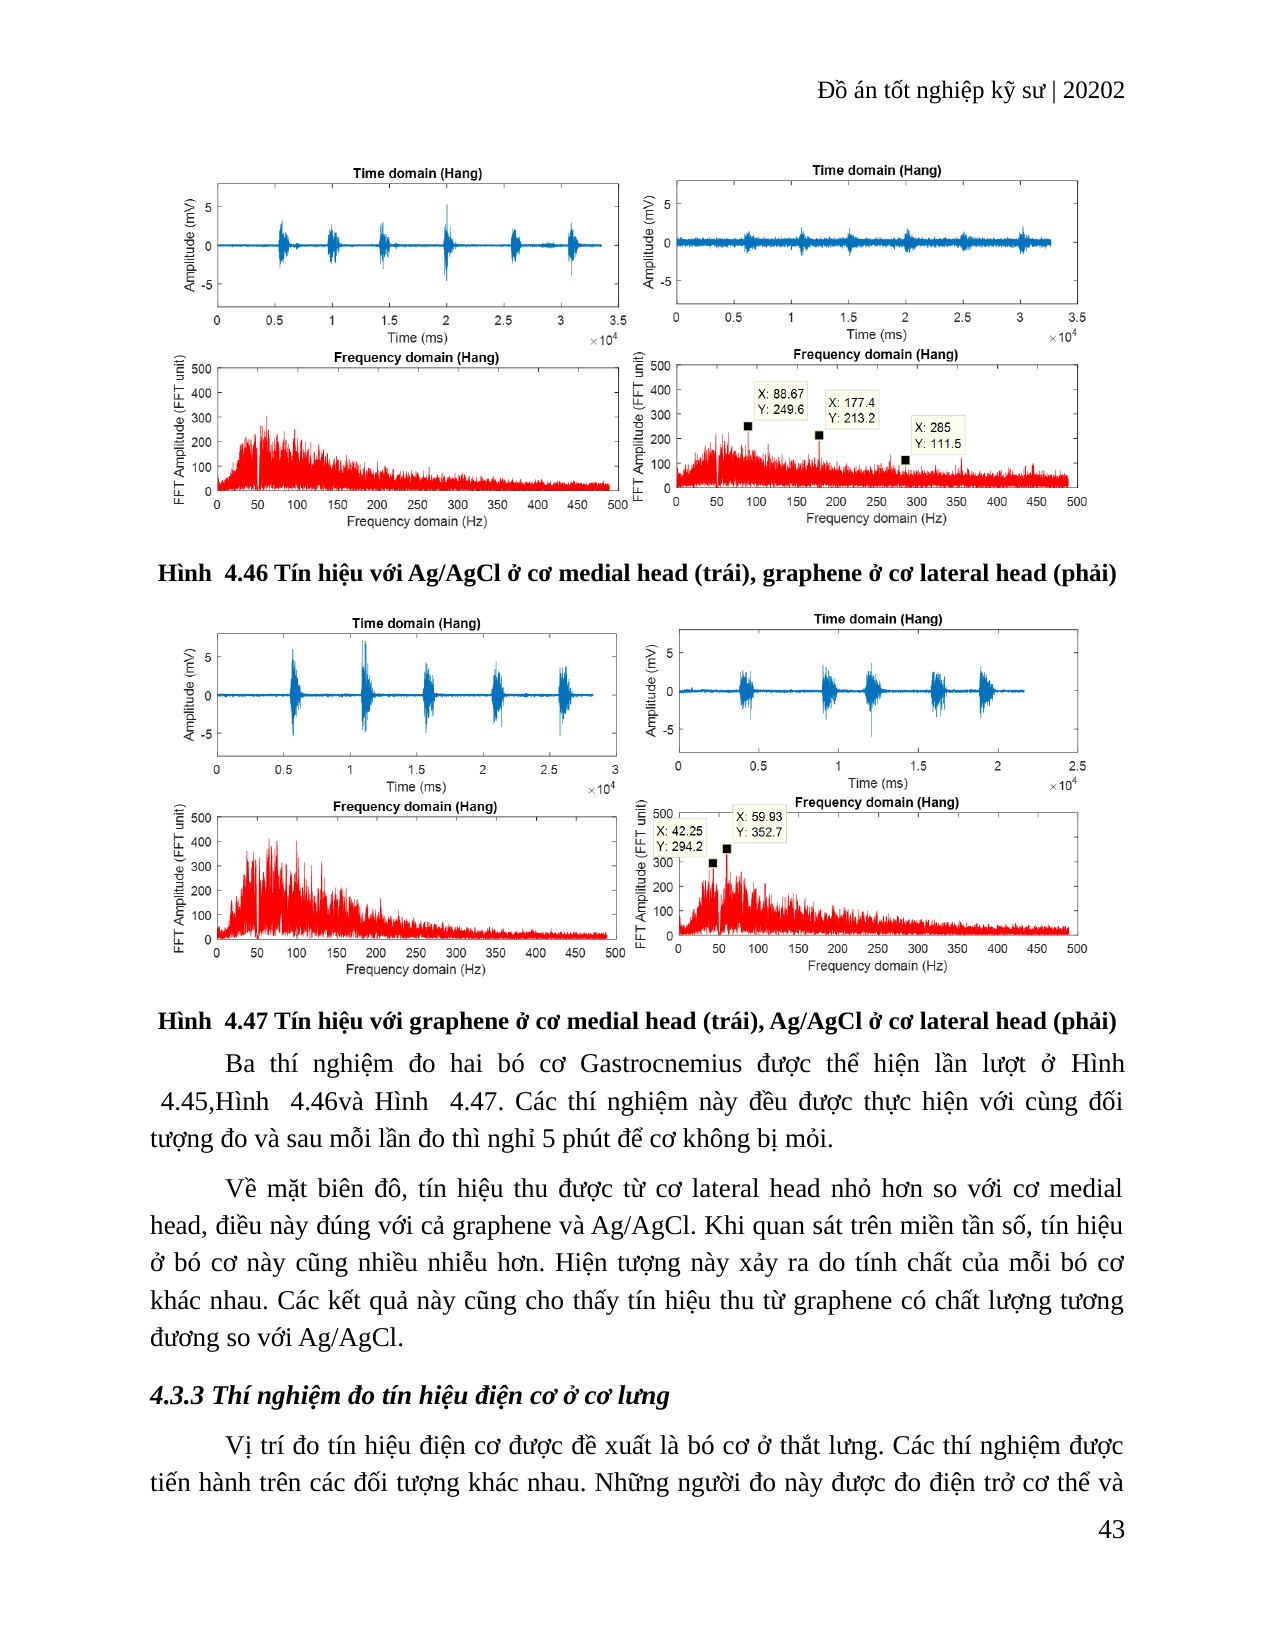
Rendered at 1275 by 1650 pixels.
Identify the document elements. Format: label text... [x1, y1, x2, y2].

subtitle Thí nghiệm đo tín hiệu điện cơ ở cơ lưng [150, 1379, 1125, 1410]
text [150, 1429, 1125, 1497]
picture [150, 599, 1125, 988]
text Về mặt biên đô, tín hiệu thu được từ cơ lateral head nhỏ hơn so với cơ medial head, điều này đúng với cả graphene và Ag/AgCl. Khi quan sát trên miền tần số, tín hiệu ở bó cơ này cũng nhiều nhiễu hơn. Hiện tượng này xảy ra do tính chất của mỗi bó cơ khác nhau. Các kết quả này cũng cho thấy tín hiệu thu từ graphene có chất lượng tương đương so với Ag/AgCl. [150, 1172, 1125, 1352]
picture [150, 150, 1125, 540]
